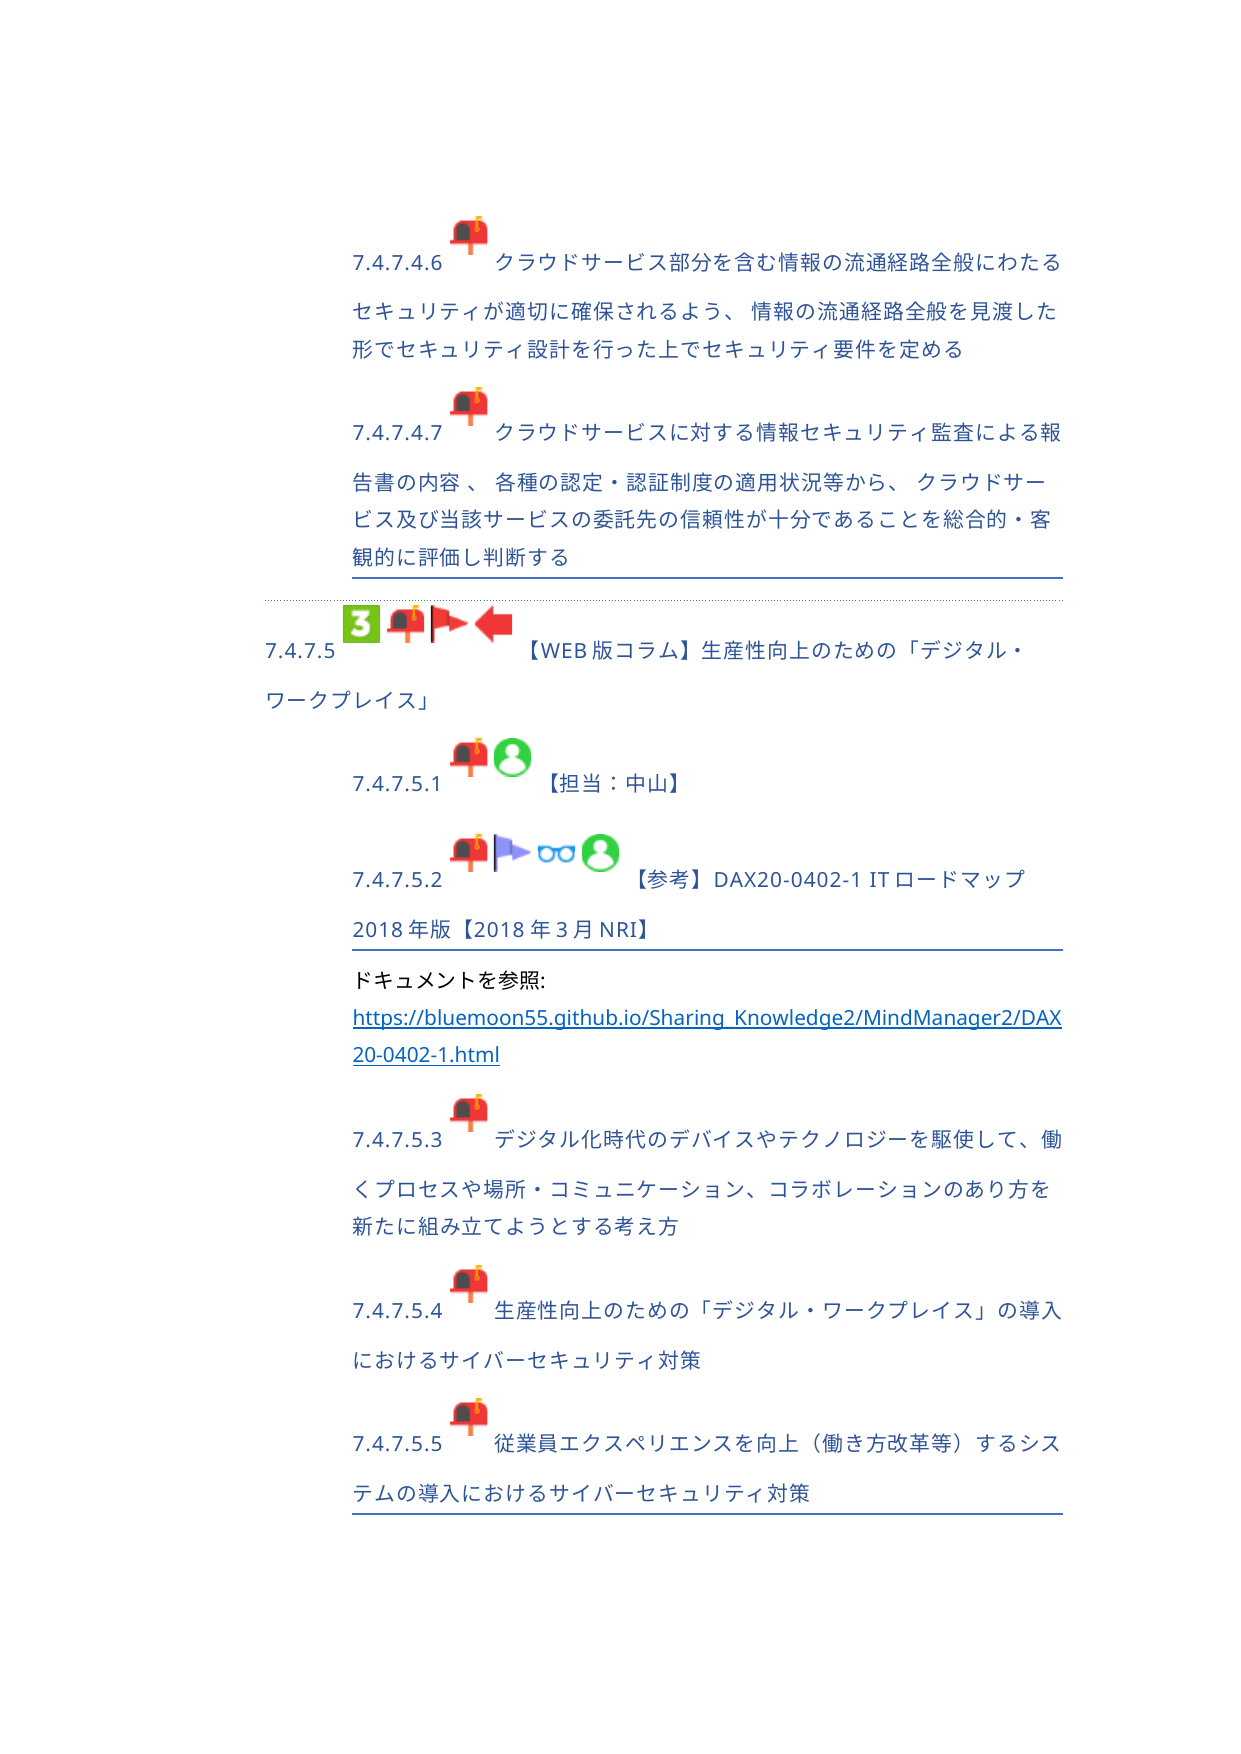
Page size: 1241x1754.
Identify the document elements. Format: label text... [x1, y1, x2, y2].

text 生産性向上のための「デジタル・ワークプレイス」の導入におけるサイバーセキュリティ対策 [352, 1265, 1063, 1378]
text クラウドサービスに対する情報セキュリティ監査による報告書の内容 、 各種の認定・認証制度の適用状況等から、 クラウドサービス及び当該サービスの委託先の信頼性が十分であることを総合的・客観的に評価し判断する [352, 388, 1063, 577]
picture [450, 387, 488, 426]
text 【Web版コラム】生産性向上のための「デジタル・ワークプレイス」 [265, 599, 1063, 718]
picture [450, 1094, 488, 1132]
picture [493, 834, 532, 872]
picture [430, 605, 469, 643]
picture [537, 834, 576, 872]
picture [450, 1265, 488, 1303]
picture [450, 834, 488, 872]
text クラウドサービス部分を含む情報の流通経路全般にわたるセキュリティが適切に確保されるよう、 情報の流通経路全般を見渡した形でセキュリティ設計を行った上でセキュリティ要件を定める [352, 217, 1063, 367]
picture [386, 605, 425, 643]
text ドキュメントを参照: https://bluemoon55.github.io/Sharing_Knowledge2/MindManager2/DAX20-0402-1.html [352, 961, 1063, 1073]
text デジタル化時代のデバイスやテクノロジーを駆使して、働くプロセスや場所・コミュニケーション、コラボレーションのあり方を 新たに組み立てようとする考え方 [352, 1094, 1063, 1244]
text 【参考】DAX20-0402-1 ITロードマップ2018年版【2018年3月NRI】 [352, 834, 1063, 949]
picture [450, 216, 488, 255]
picture [450, 1398, 488, 1436]
picture [450, 738, 488, 777]
picture [581, 834, 620, 872]
text 【担当：中山】 [352, 739, 1063, 814]
picture [493, 738, 532, 777]
text 従業員エクスペリエンスを向上（働き方改革等）するシステムの導入におけるサイバーセキュリティ対策 [352, 1398, 1063, 1513]
picture [474, 605, 513, 643]
picture [342, 605, 381, 643]
